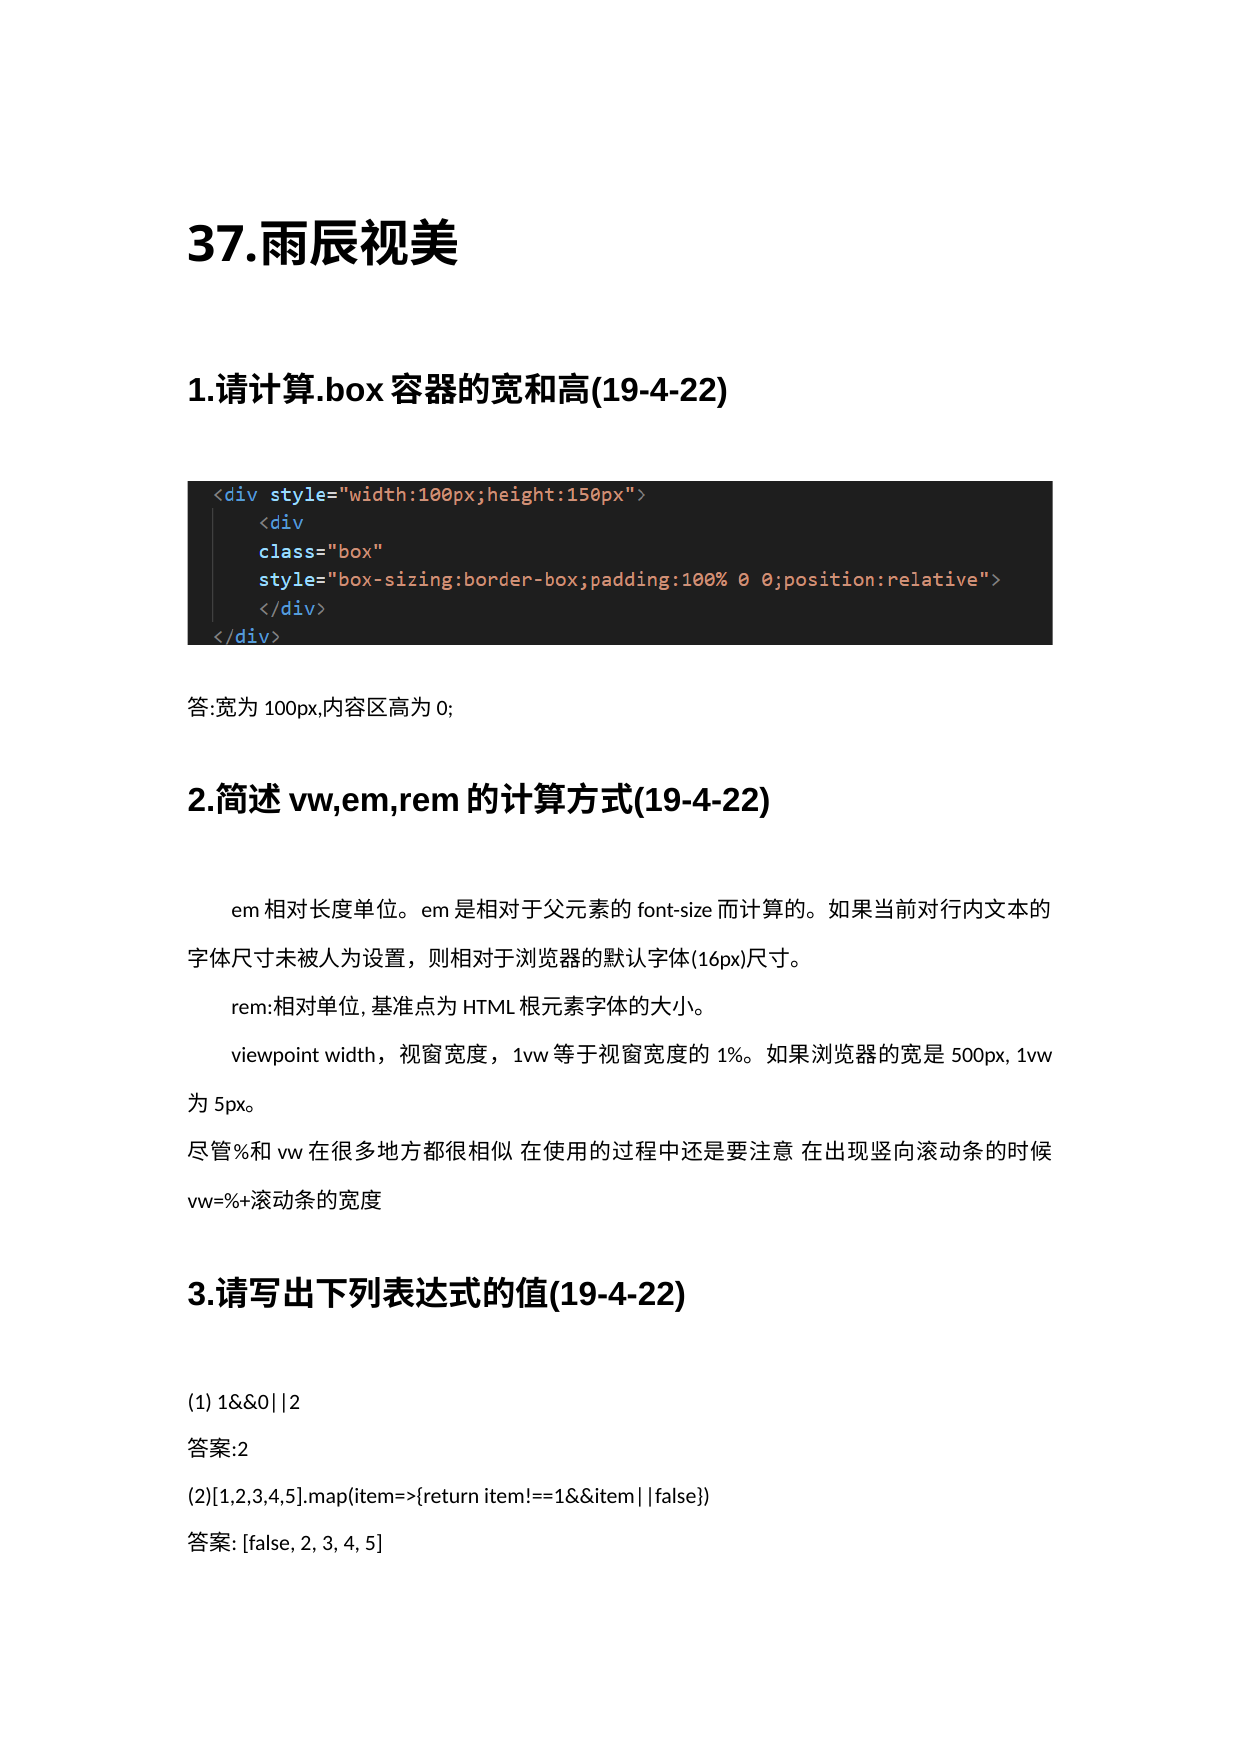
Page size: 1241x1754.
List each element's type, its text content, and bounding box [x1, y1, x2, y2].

subtitle 1.请计算.box容器的宽和高(19-4-22) [187, 354, 1053, 419]
text em相对长度单位。em是相对于父元素的font-size而计算的。如果当前对行内文本的字体尺寸未被人为设置，则相对于浏览器的默认字体(16px)尺寸。 [187, 891, 1053, 973]
text viewpoint width，视窗宽度，1vw等于视窗宽度的1%。如果浏览器的宽是500px, 1vw为5px。 [187, 1037, 1053, 1118]
text rem:相对单位, 基准点为HTML根元素字体的大小。 [187, 988, 1053, 1021]
picture [187, 481, 1053, 645]
text (1) 1&&0||2 [187, 1385, 1053, 1417]
subtitle 37.雨辰视美 [187, 191, 1053, 289]
text 答:宽为100px,内容区高为0; [187, 689, 1053, 722]
text 尽管%和vw在很多地方都很相似 在使用的过程中还是要注意 在出现竖向滚动条的时候vw=%+滚动条的宽度 [187, 1134, 1053, 1215]
text (2)[1,2,3,4,5].map(item=>{return item!==1&&item||false}) [187, 1479, 1053, 1512]
text 答案:2 [187, 1431, 1053, 1463]
subtitle 3.请写出下列表达式的值(19-4-22) [187, 1258, 1053, 1323]
text 答案: [false, 2, 3, 4, 5] [187, 1525, 1053, 1557]
subtitle 2.简述vw,em,rem的计算方式(19-4-22) [187, 765, 1053, 830]
